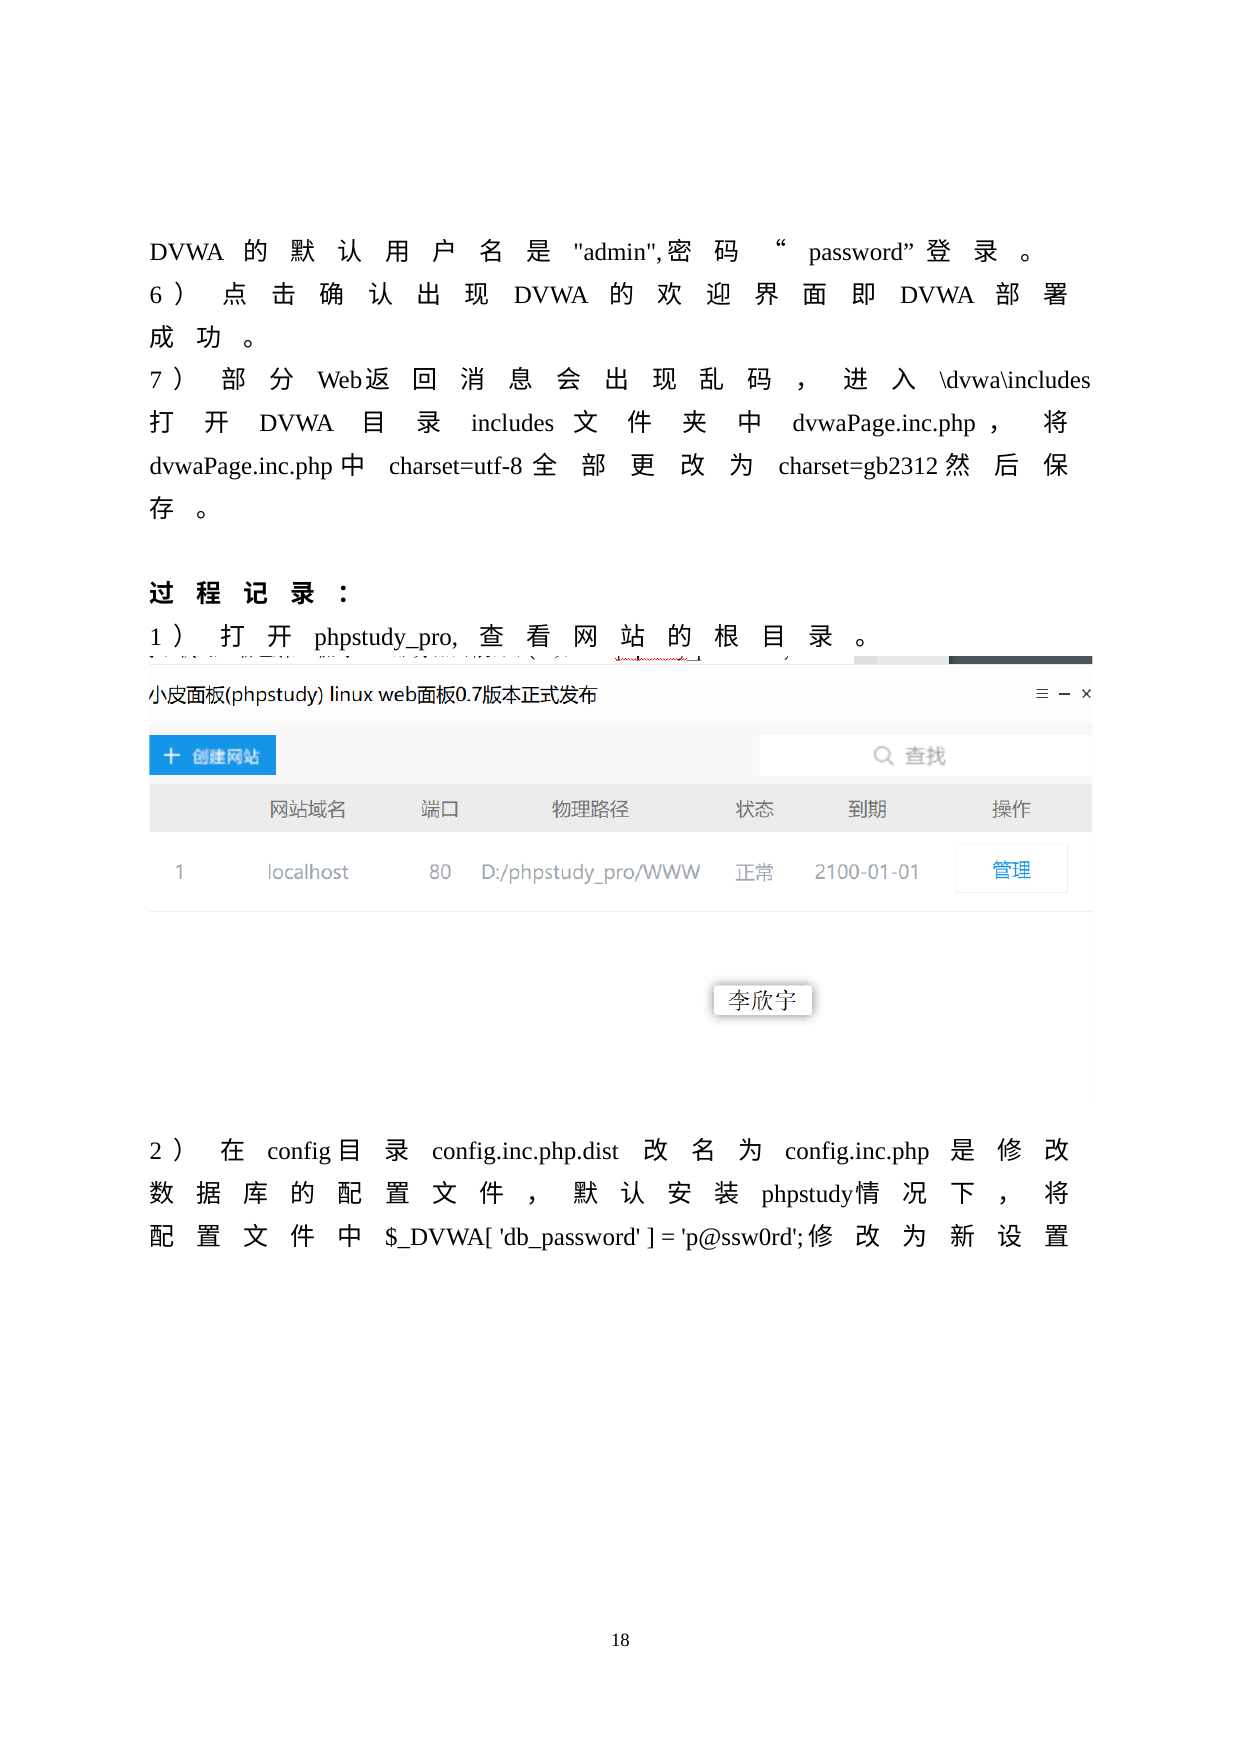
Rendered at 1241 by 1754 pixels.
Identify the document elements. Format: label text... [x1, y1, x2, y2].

text 1）打开phpstudy_pro,查看网站的根目录。 [149, 613, 1091, 656]
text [149, 1127, 1091, 1256]
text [149, 228, 1091, 271]
text 7）部分Web返回消息会出现乱码，进入\dvwa\includes 打开DVWA目录includes文件夹中dvwaPage.inc.php，将dvwaPage.inc.php中charset=utf-8全部更改为charset=gb2312然后保存。 [149, 357, 1091, 528]
text 过程记录： [149, 571, 1091, 613]
picture [149, 656, 1093, 1102]
text 6）点击确认出现DVWA的欢迎界面即DVWA部署成功。 [149, 271, 1091, 357]
